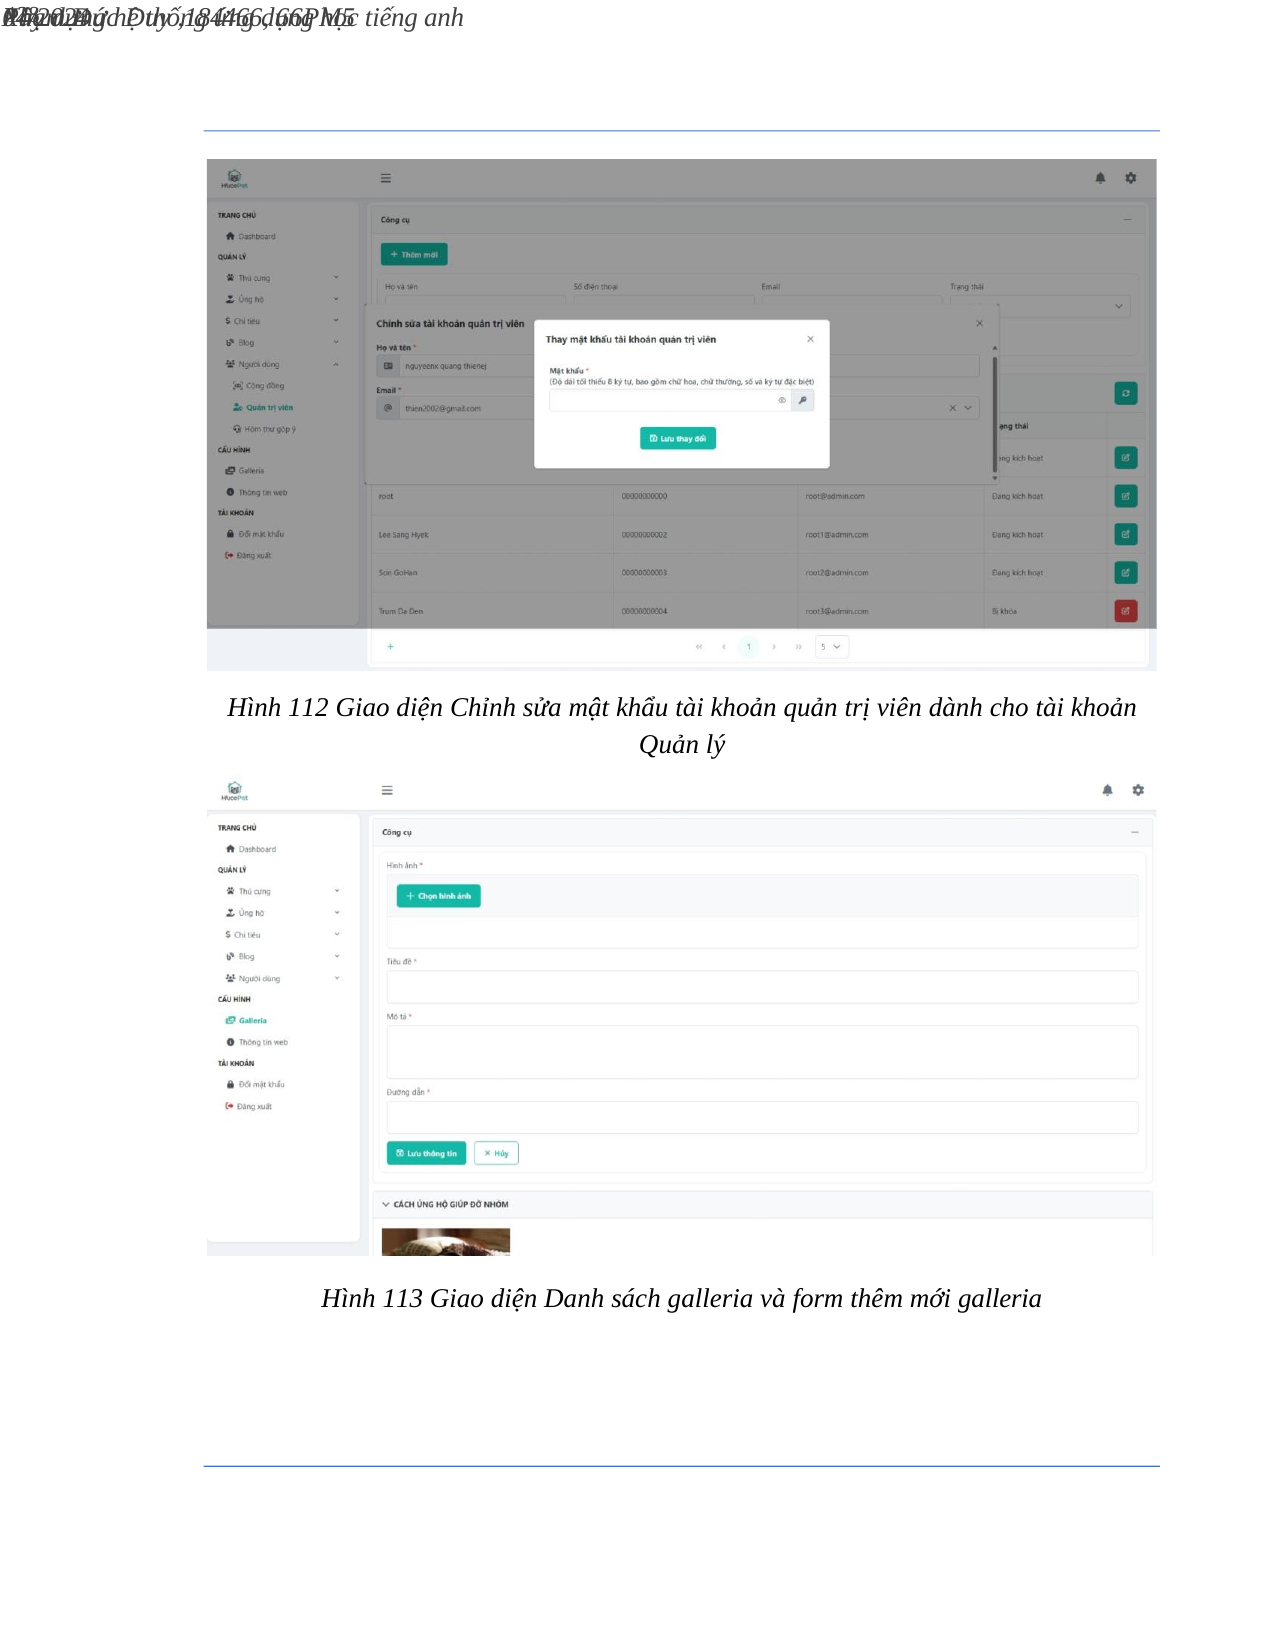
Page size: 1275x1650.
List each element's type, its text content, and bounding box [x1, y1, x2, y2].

picture [206, 772, 1157, 1256]
picture [206, 159, 1157, 671]
text Hình 112 Giao diện Chỉnh sửa mật khẩu tài khoản quản trị viên dành cho tài khoản Quản lý [211, 691, 1152, 759]
